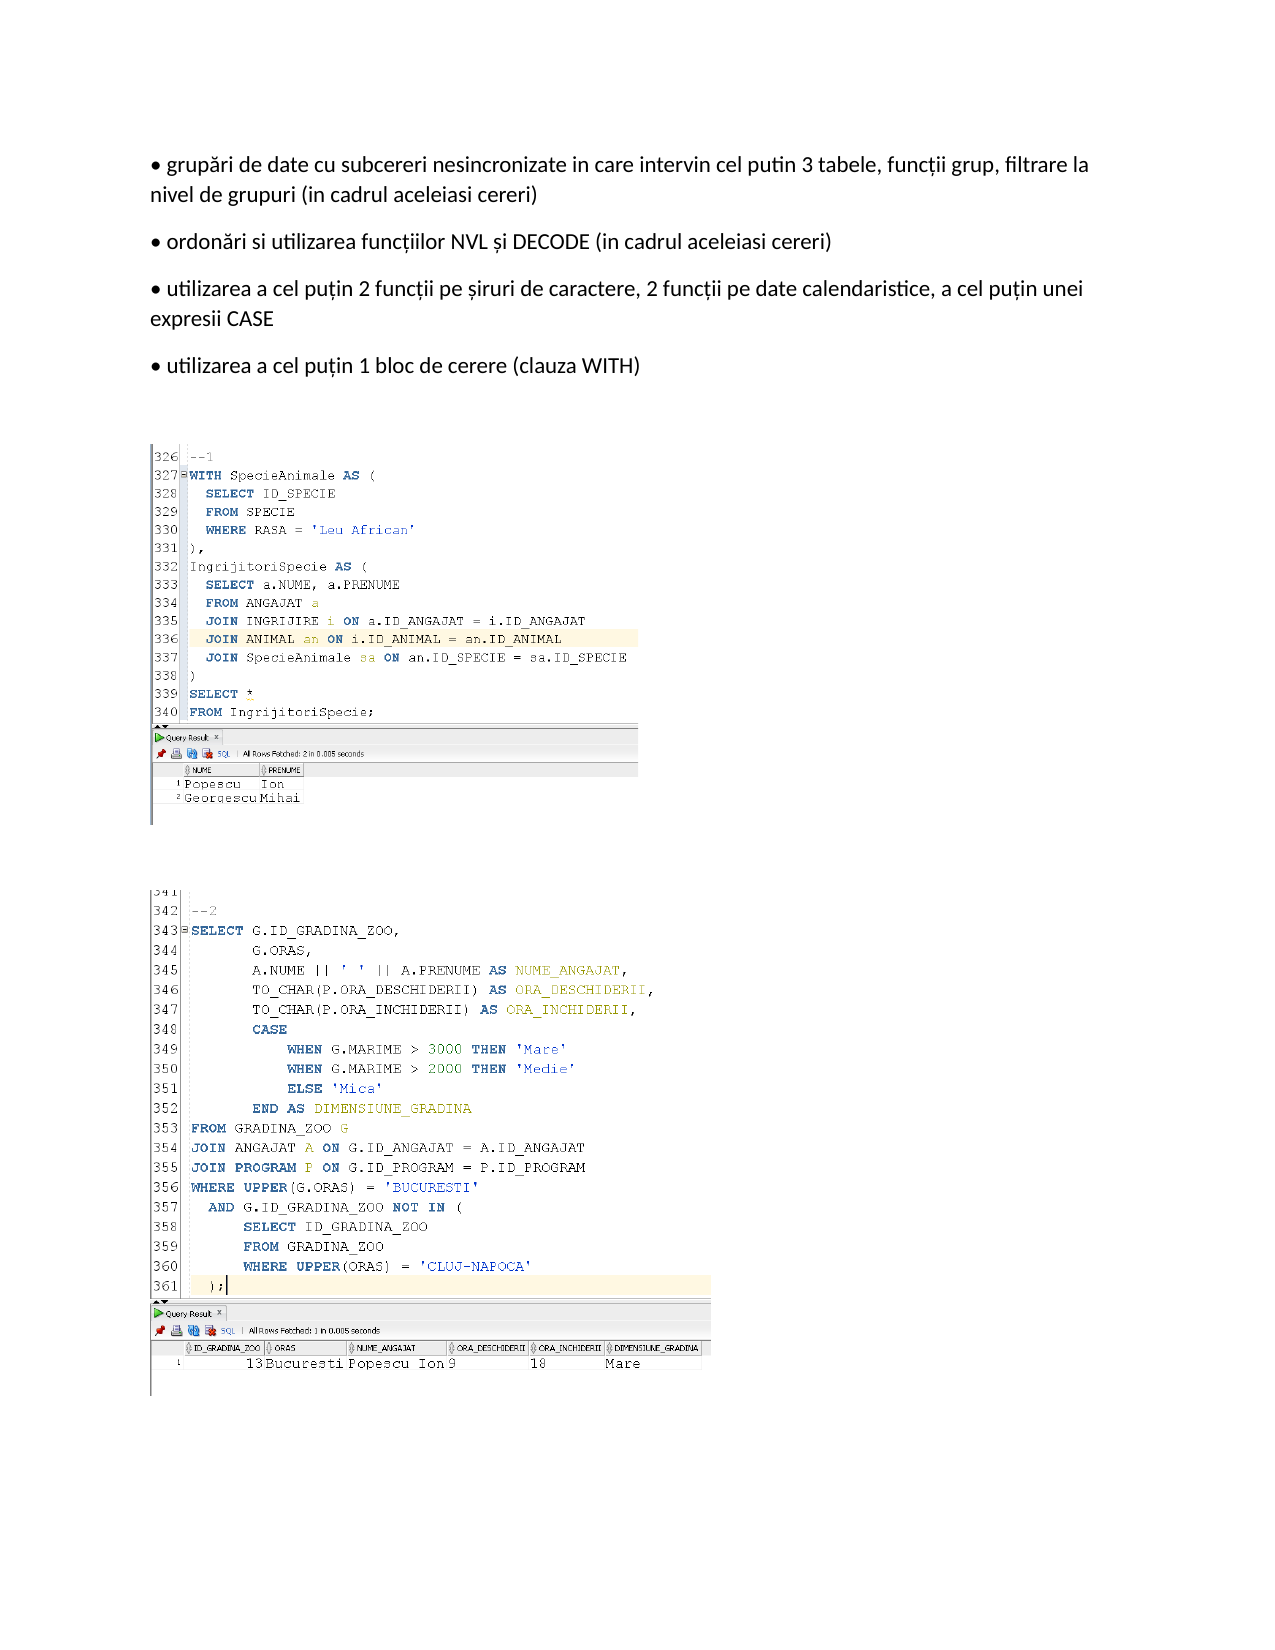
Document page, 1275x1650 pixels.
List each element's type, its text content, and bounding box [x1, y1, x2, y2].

text • utilizarea a cel puțin 2 funcții pe șiruri de caractere, 2 funcții pe date calendaristice, a cel puțin unei expresii CASE [150, 274, 1125, 332]
text • utilizarea a cel puțin 1 bloc de cerere (clauza WITH) [150, 351, 1125, 379]
text • ordonări si utilizarea funcțiilor NVL și DECODE (in cadrul aceleiasi cereri) [150, 227, 1125, 255]
picture [150, 444, 639, 825]
picture [150, 890, 711, 1396]
text • grupări de date cu subcereri nesincronizate in care intervin cel putin 3 tabele, funcții grup, filtrare la nivel de grupuri (in cadrul aceleiasi cereri) [150, 150, 1125, 208]
